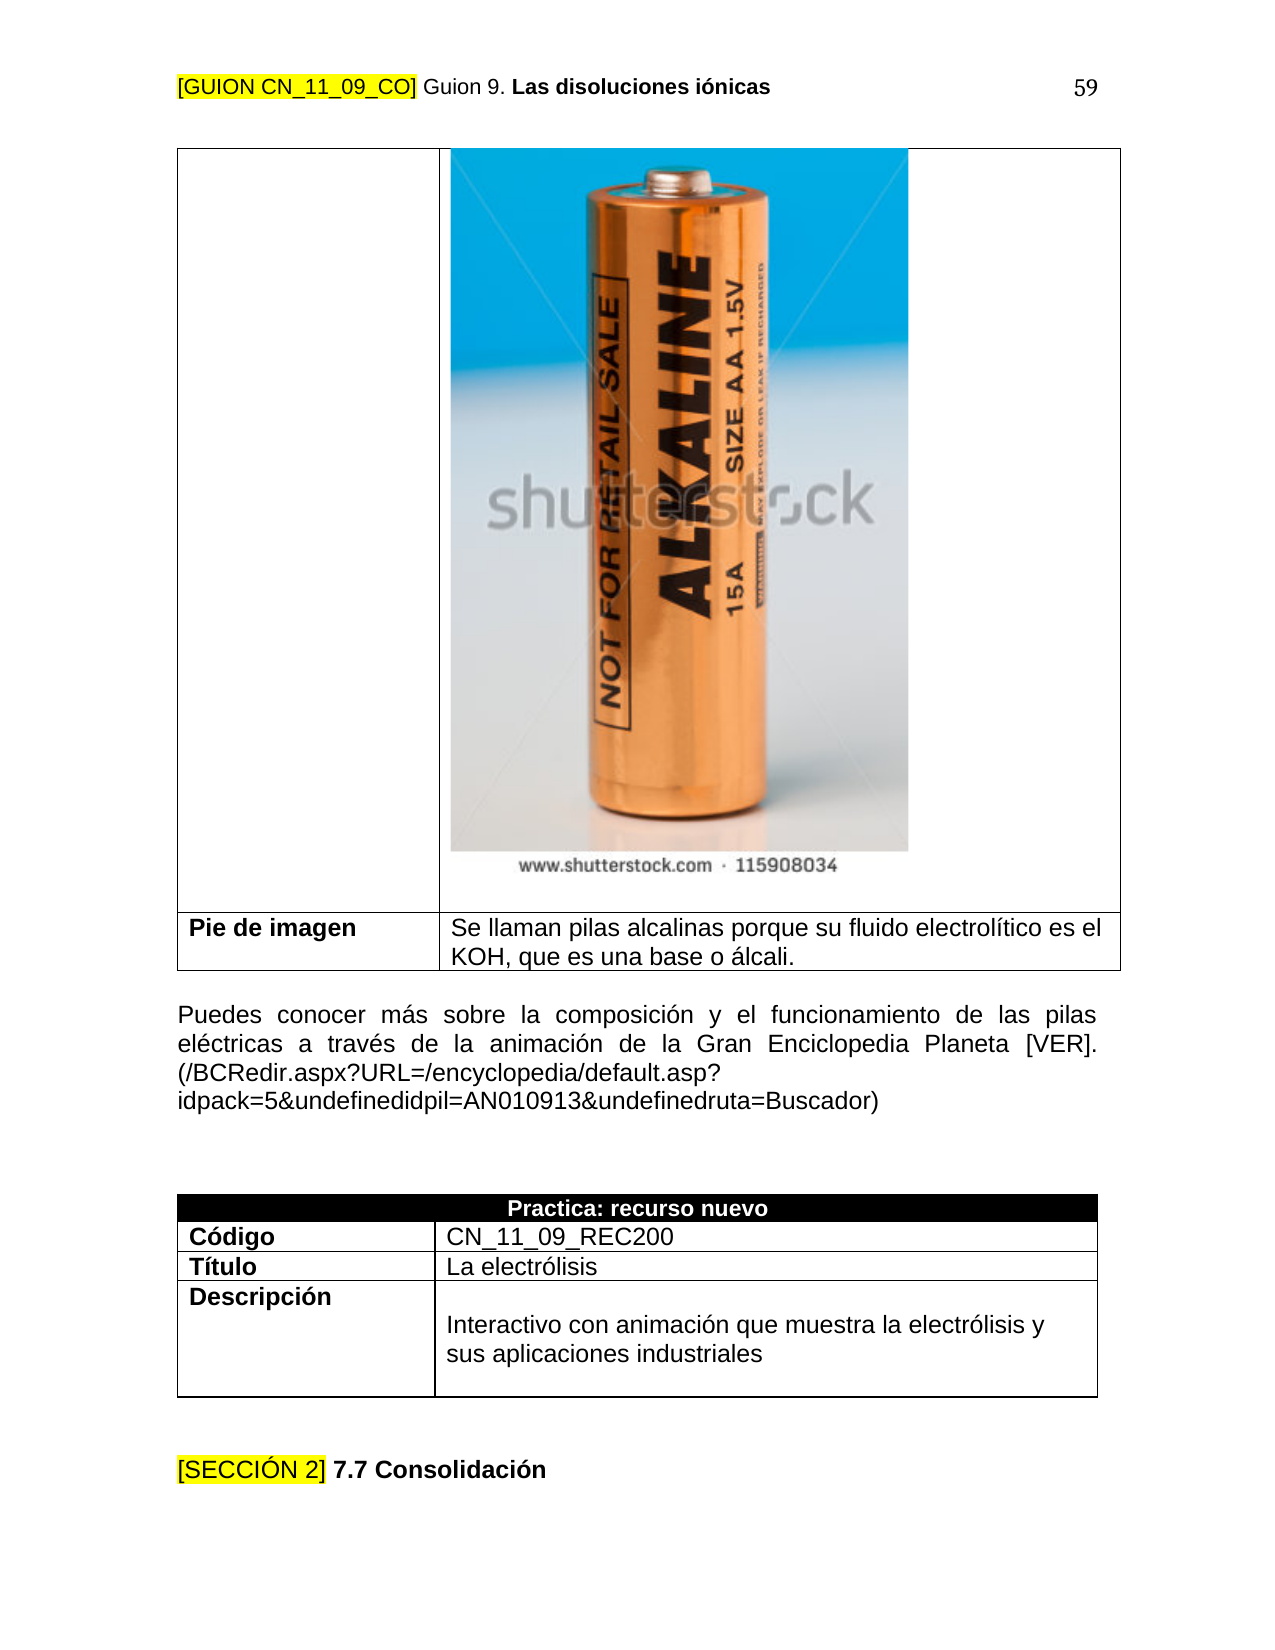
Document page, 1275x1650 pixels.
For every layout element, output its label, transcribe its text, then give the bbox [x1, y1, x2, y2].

table_cell Título [178, 1252, 434, 1280]
text [SECCIÓN 2] 7.7 Consolidación [326, 1455, 1098, 1484]
picture [450, 167, 909, 883]
table_cell Interactivo con animación que muestra la electrólisis y sus aplicaciones industriales [436, 1281, 1097, 1396]
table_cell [178, 149, 439, 912]
table_cell CN_11_09_REC200 [436, 1222, 1097, 1251]
table_cell Pie de imagen [178, 913, 439, 970]
table_cell Descripción [178, 1281, 434, 1396]
text Puedes conocer más sobre la composición y el funcionamiento de las pilas eléctricas a través de la animación de la Gran Enciclopedia Planeta [VER]. (/BCRedir.aspx?URL=/encyclopedia/default.asp?idpack=5&undefinedidpil=AN010913&undefinedruta=Buscador) [177, 1000, 1098, 1115]
table_cell Código [178, 1222, 434, 1251]
table_header Practica: recurso nuevo [178, 1195, 1097, 1221]
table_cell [440, 149, 1120, 912]
table_cell La electrólisis [436, 1252, 1097, 1280]
table_cell Se llaman pilas alcalinas porque su fluido electrolítico es el KOH, que es una base o álcali. [440, 913, 1120, 970]
